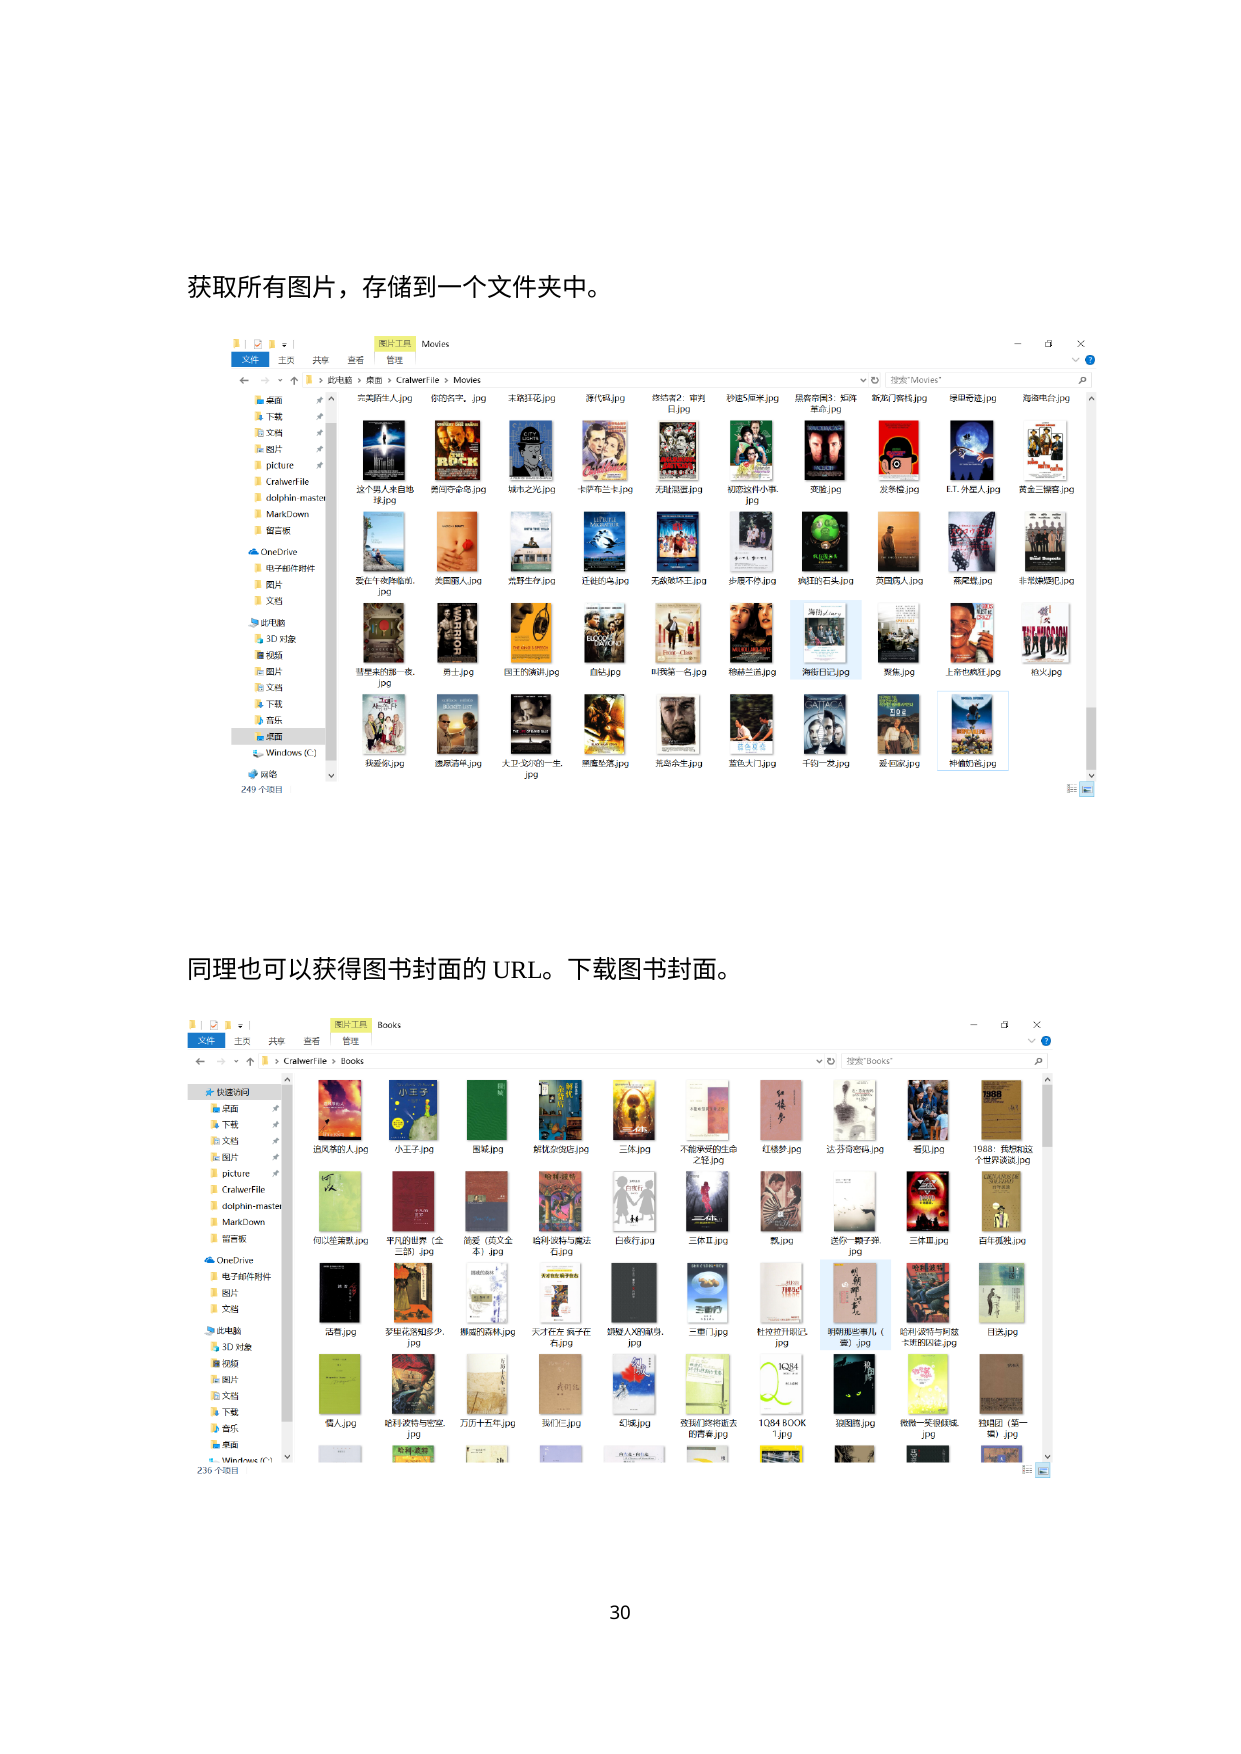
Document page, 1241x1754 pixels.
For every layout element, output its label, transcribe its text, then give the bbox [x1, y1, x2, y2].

picture [231, 336, 1097, 797]
picture [187, 1018, 1053, 1478]
text 同理也可以获得图书封面的URL。下载图书封面。 [187, 935, 1053, 1000]
text 获取所有图片，存储到一个文件夹中。 [187, 253, 1053, 318]
